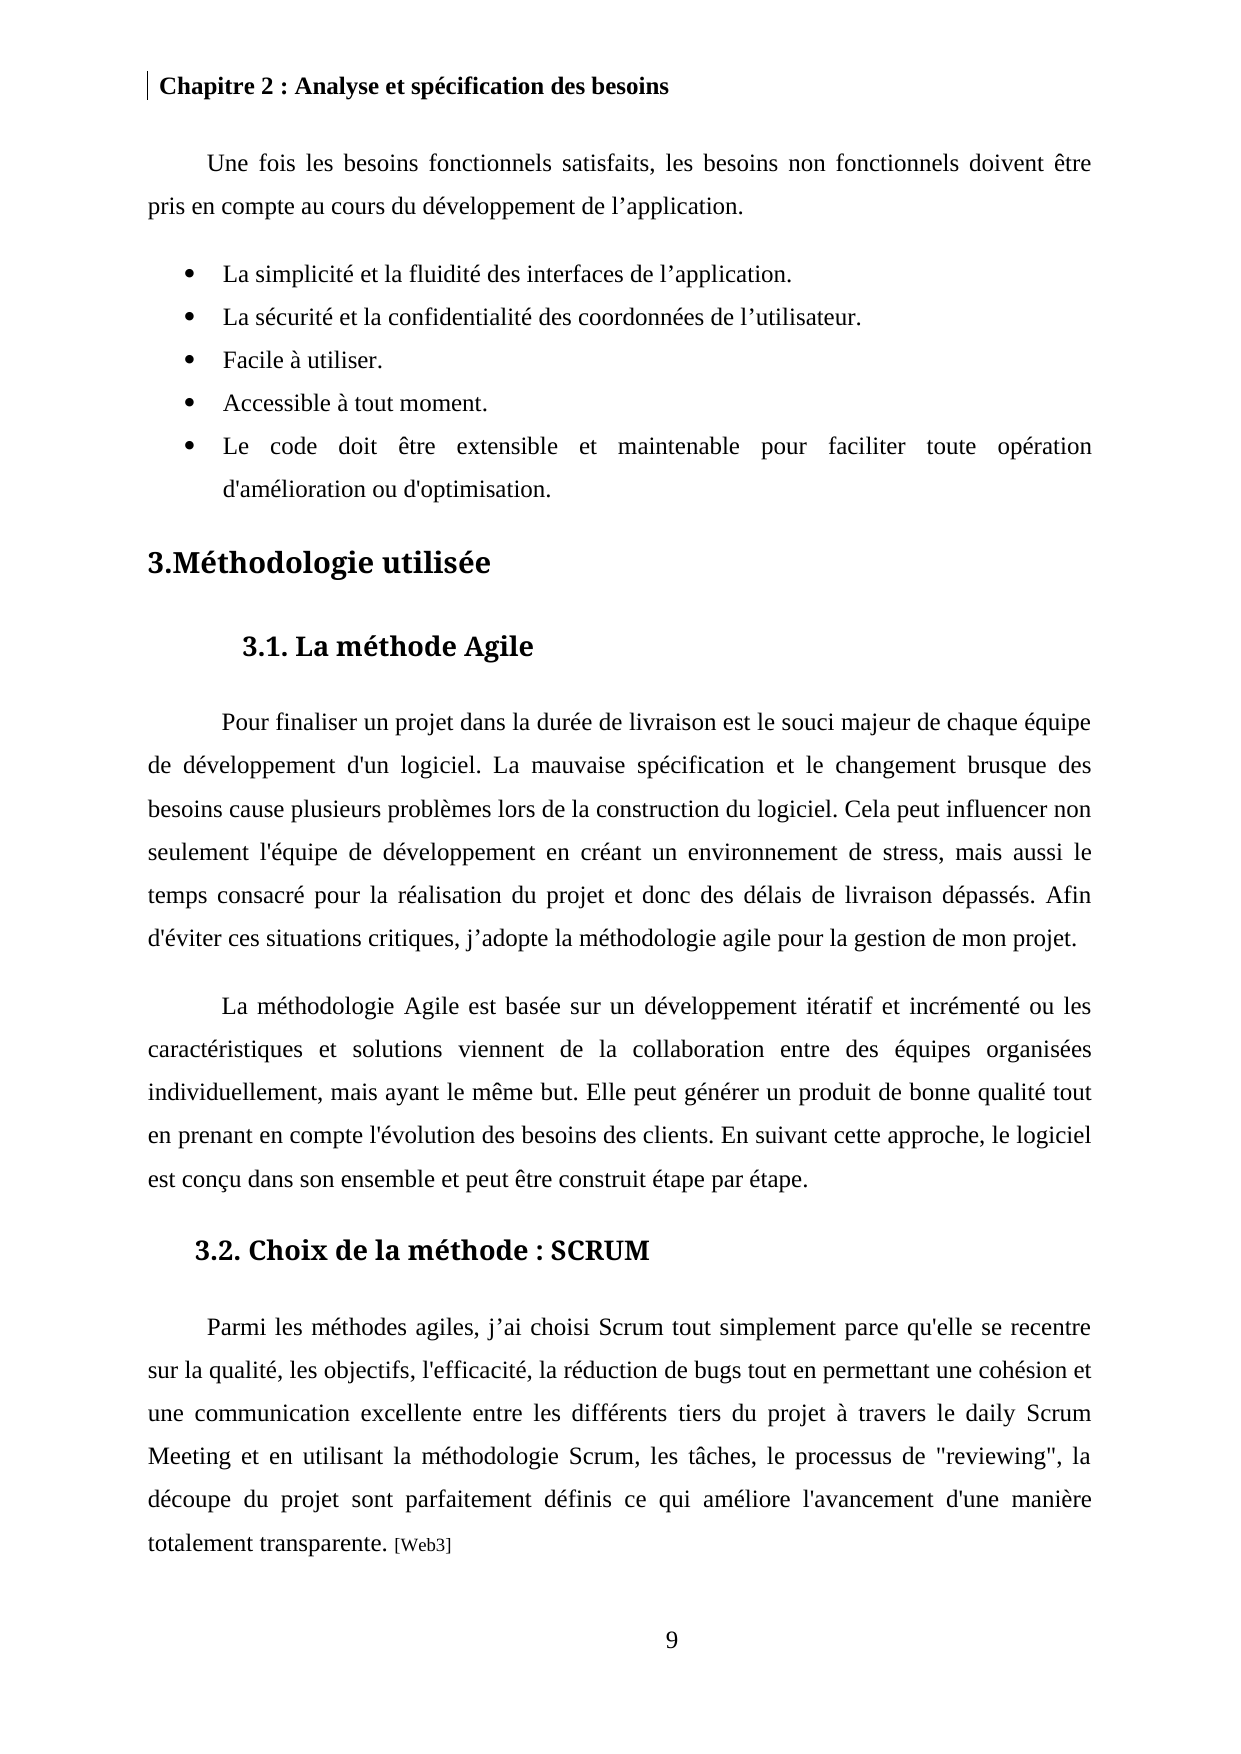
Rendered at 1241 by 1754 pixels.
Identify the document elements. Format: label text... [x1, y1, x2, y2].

text La méthodologie Agile est basée sur un développement itératif et incrémenté ou les caractéristiques et solutions viennent de la collaboration entre des équipes organisées individuellement, mais ayant le même but. Elle peut générer un produit de bonne qualité tout en prenant en compte l'évolution des besoins des clients. En suivant cette approche, le logiciel est conçu dans son ensemble et peut être construit étape par étape. [148, 991, 1093, 1192]
list Accessible à tout moment. [185, 388, 1093, 417]
subtitle 3.2. Choix de la méthode : SCRUM [195, 1232, 1093, 1269]
list La sécurité et la confidentialité des coordonnées de l’utilisateur. [185, 302, 1093, 331]
text Pour finaliser un projet dans la durée de livraison est le souci majeur de chaque équipe de développement d'un logiciel. La mauvaise spécification et le changement brusque des besoins cause plusieurs problèmes lors de la construction du logiciel. Cela peut influencer non seulement l'équipe de développement en créant un environnement de stress, mais aussi le temps consacré pour la réalisation du projet et donc des délais de livraison dépassés. Afin d'éviter ces situations critiques, j’adopte la méthodologie agile pour la gestion de mon projet. [148, 707, 1093, 952]
list Facile à utiliser. [185, 345, 1093, 374]
text Une fois les besoins fonctionnels satisfaits, les besoins non fonctionnels doivent être pris en compte au cours du développement de l’application. [148, 148, 1093, 219]
list La simplicité et la fluidité des interfaces de l’application. [185, 259, 1093, 288]
text Parmi les méthodes agiles, j’ai choisi Scrum tout simplement parce qu'elle se recentre sur la qualité, les objectifs, l'efficacité, la réduction de bugs tout en permettant une cohésion et une communication excellente entre les différents tiers du projet à travers le daily Scrum Meeting et en utilisant la méthodologie Scrum, les tâches, le processus de "reviewing", la découpe du projet sont parfaitement définis ce qui améliore l'avancement d'une manière totalement transparente. [Web3] [148, 1312, 1093, 1556]
list Le code doit être extensible et maintenable pour faciliter toute opération d'amélioration ou d'optimisation. [185, 431, 1093, 503]
subtitle Méthodologie utilisée [148, 543, 1093, 582]
subtitle La méthode Agile [195, 627, 1093, 664]
